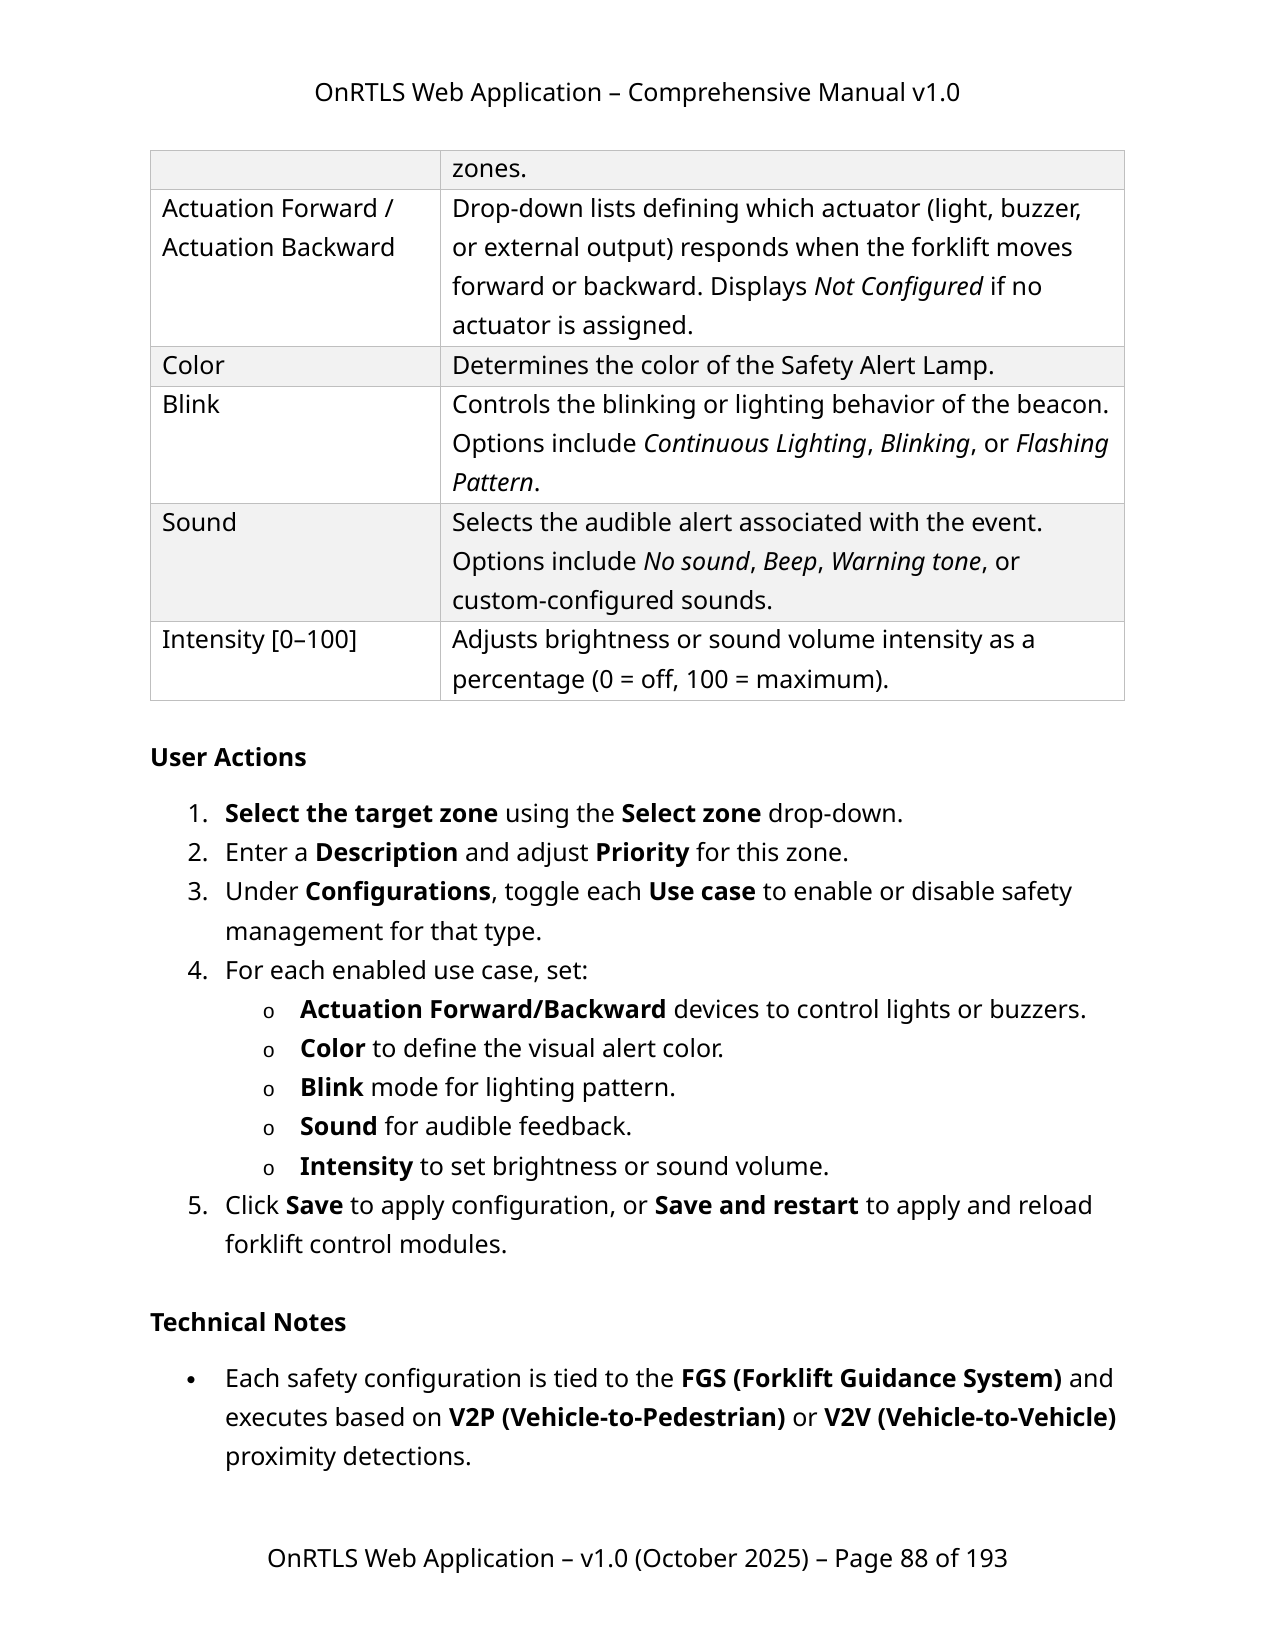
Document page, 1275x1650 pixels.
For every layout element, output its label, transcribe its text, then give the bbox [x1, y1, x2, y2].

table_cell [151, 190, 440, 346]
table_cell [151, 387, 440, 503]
list Blink mode for lighting pattern. [262, 1070, 1125, 1104]
list Select the target zone using the Select zone drop-down. [187, 796, 1125, 830]
list Actuation Forward/Backward devices to control lights or buzzers. [262, 991, 1125, 1026]
list Enter a Description and adjust Priority for this zone. [187, 835, 1125, 869]
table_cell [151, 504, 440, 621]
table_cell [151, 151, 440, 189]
list Color to define the visual alert color. [262, 1031, 1125, 1065]
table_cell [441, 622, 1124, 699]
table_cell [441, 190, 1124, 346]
list Under Configurations, toggle each Use case to enable or disable safety management for that type. [187, 874, 1125, 947]
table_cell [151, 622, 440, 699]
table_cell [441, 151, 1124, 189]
list For each enabled use case, set: [187, 952, 1125, 986]
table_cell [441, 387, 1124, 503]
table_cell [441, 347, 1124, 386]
list Click Save to apply configuration, or Save and restart to apply and reload forklift control modules. [187, 1187, 1125, 1300]
list Intensity to set brightness or sound volume. [262, 1148, 1125, 1182]
text Technical Notes [150, 1305, 1125, 1339]
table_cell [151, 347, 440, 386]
list Sound for audible feedback. [262, 1109, 1125, 1143]
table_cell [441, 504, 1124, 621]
list Each safety configuration is tied to the FGS (Forklift Guidance System) and executes based on V2P (Vehicle-to-Pedestrian) or V2V (Vehicle-to-Vehicle) proximity detections. [187, 1361, 1125, 1473]
text User Actions [150, 701, 1125, 774]
